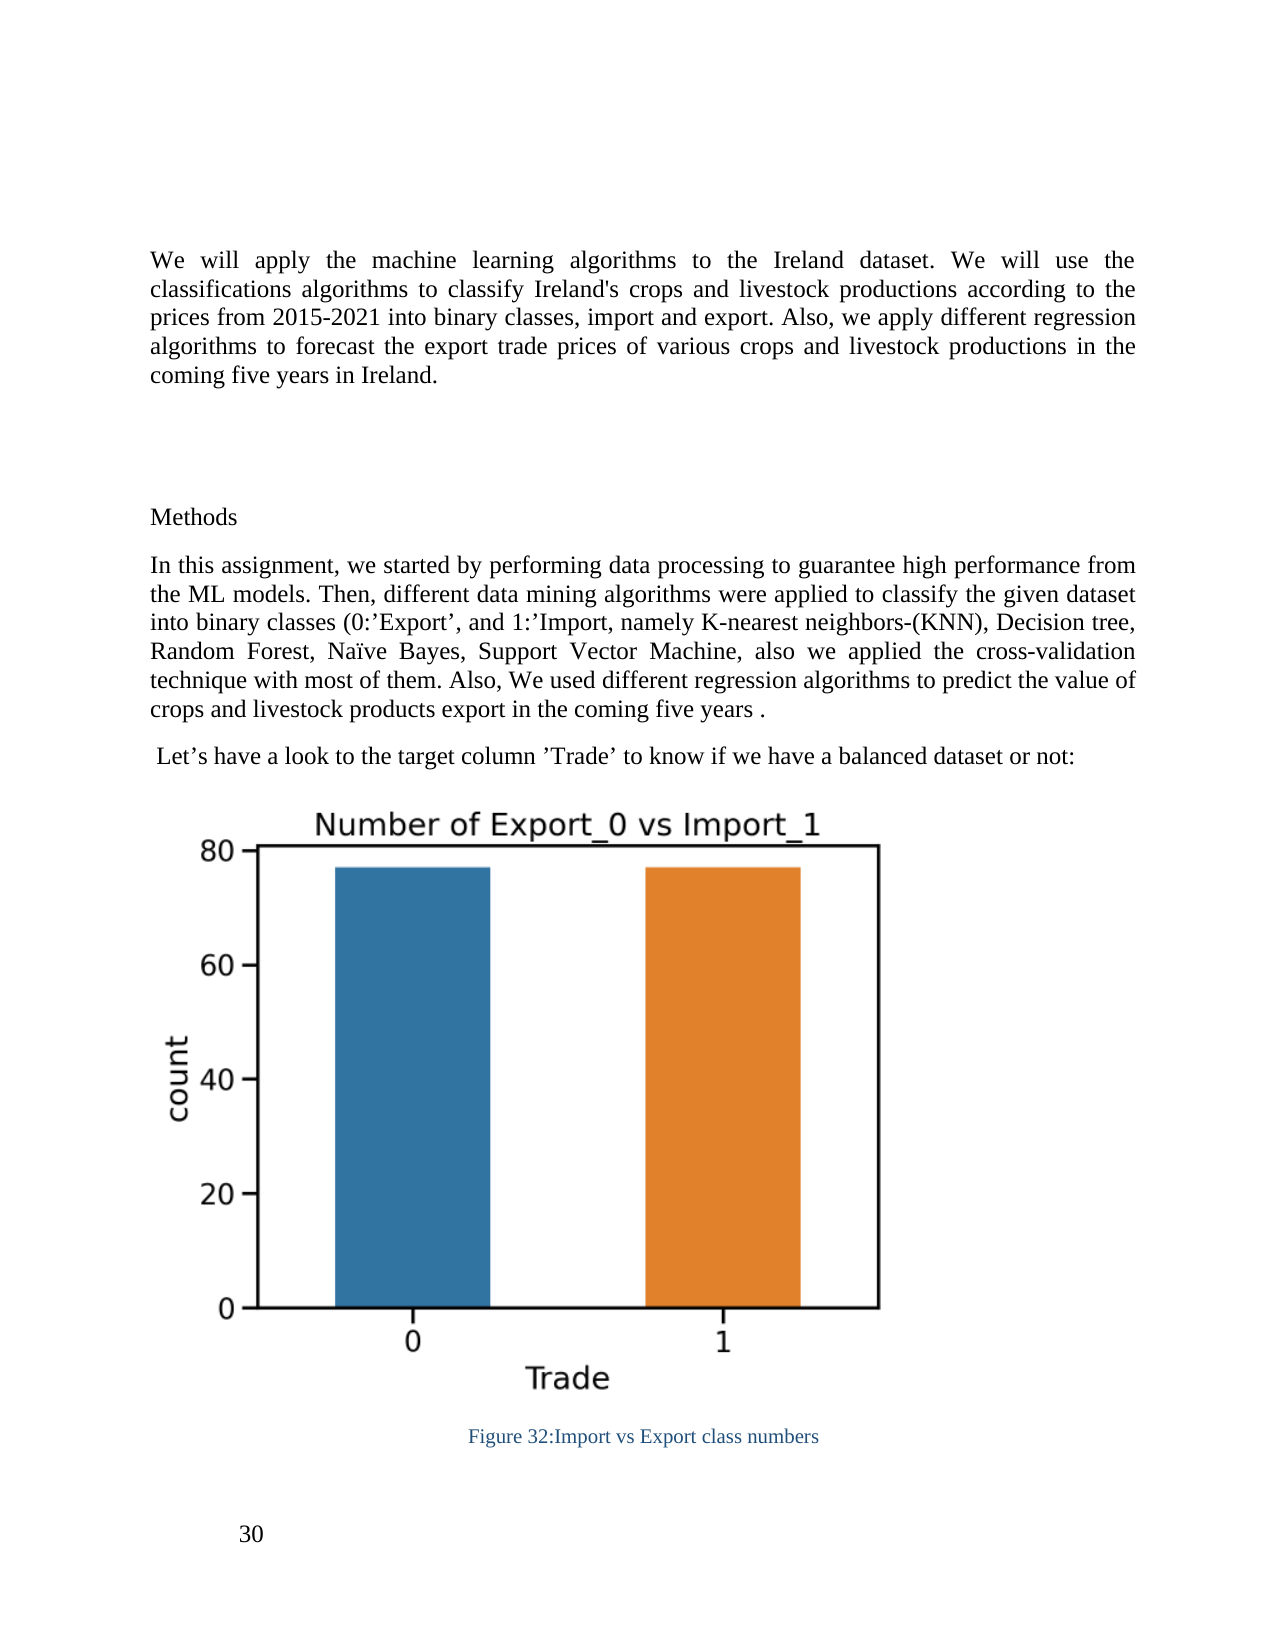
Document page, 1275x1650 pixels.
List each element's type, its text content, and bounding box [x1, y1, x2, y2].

text We will apply the machine learning algorithms to the Ireland dataset. We will use the classifications algorithms to classify Ireland's crops and livestock productions according to the prices from 2015-2021 into binary classes, import and export. Also, we apply different regression algorithms to forecast the export trade prices of various crops and livestock productions in the coming five years in Ireland. [150, 245, 1137, 389]
text Let’s have a look to the target column ’Trade’ to know if we have a balanced dataset or not: [150, 741, 1137, 770]
text Methods [150, 502, 1137, 531]
picture [150, 788, 991, 1406]
text Figure 32:Import vs Export class numbers [150, 1424, 1137, 1448]
text In this assignment, we started by performing data processing to guarantee high performance from the ML models. Then, different data mining algorithms were applied to classify the given dataset into binary classes (0:’Export’, and 1:’Import, namely K-nearest neighbors-(KNN), Decision tree, Random Forest, Naïve Bayes, Support Vector Machine, also we applied the cross-validation technique with most of them. Also, We used different regression algorithms to predict the value of crops and livestock products export in the coming five years . [150, 550, 1137, 722]
